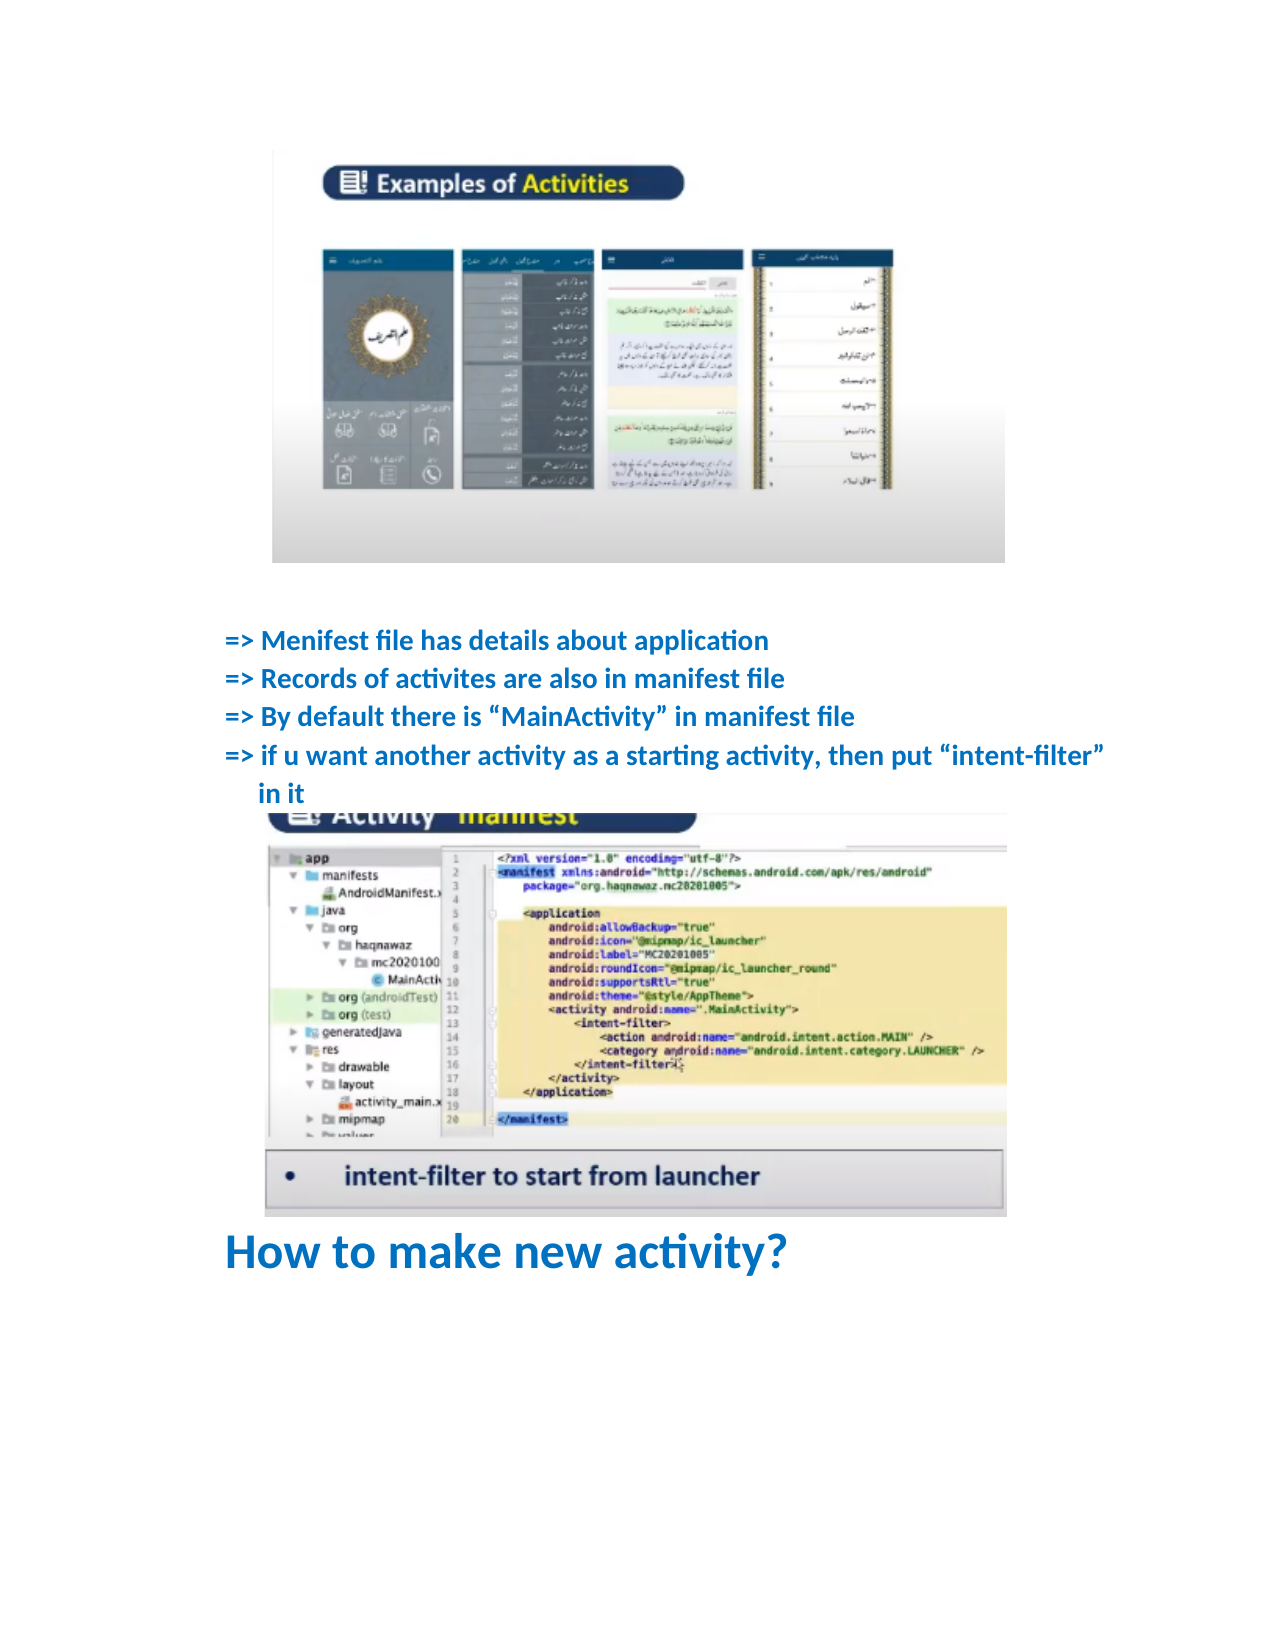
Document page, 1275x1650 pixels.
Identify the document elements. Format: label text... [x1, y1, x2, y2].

list in it [225, 775, 1125, 811]
picture [272, 150, 1005, 563]
list => Menifest file has details about application [225, 622, 1125, 657]
list How to make new activity? [225, 1220, 1125, 1281]
list => Records of activites are also in manifest file [225, 660, 1125, 696]
list => By default there is “MainActivity” in manifest file [225, 698, 1125, 734]
list => if u want another activity as a starting activity, then put “intent-filter” [225, 737, 1125, 772]
picture [264, 813, 1007, 1217]
